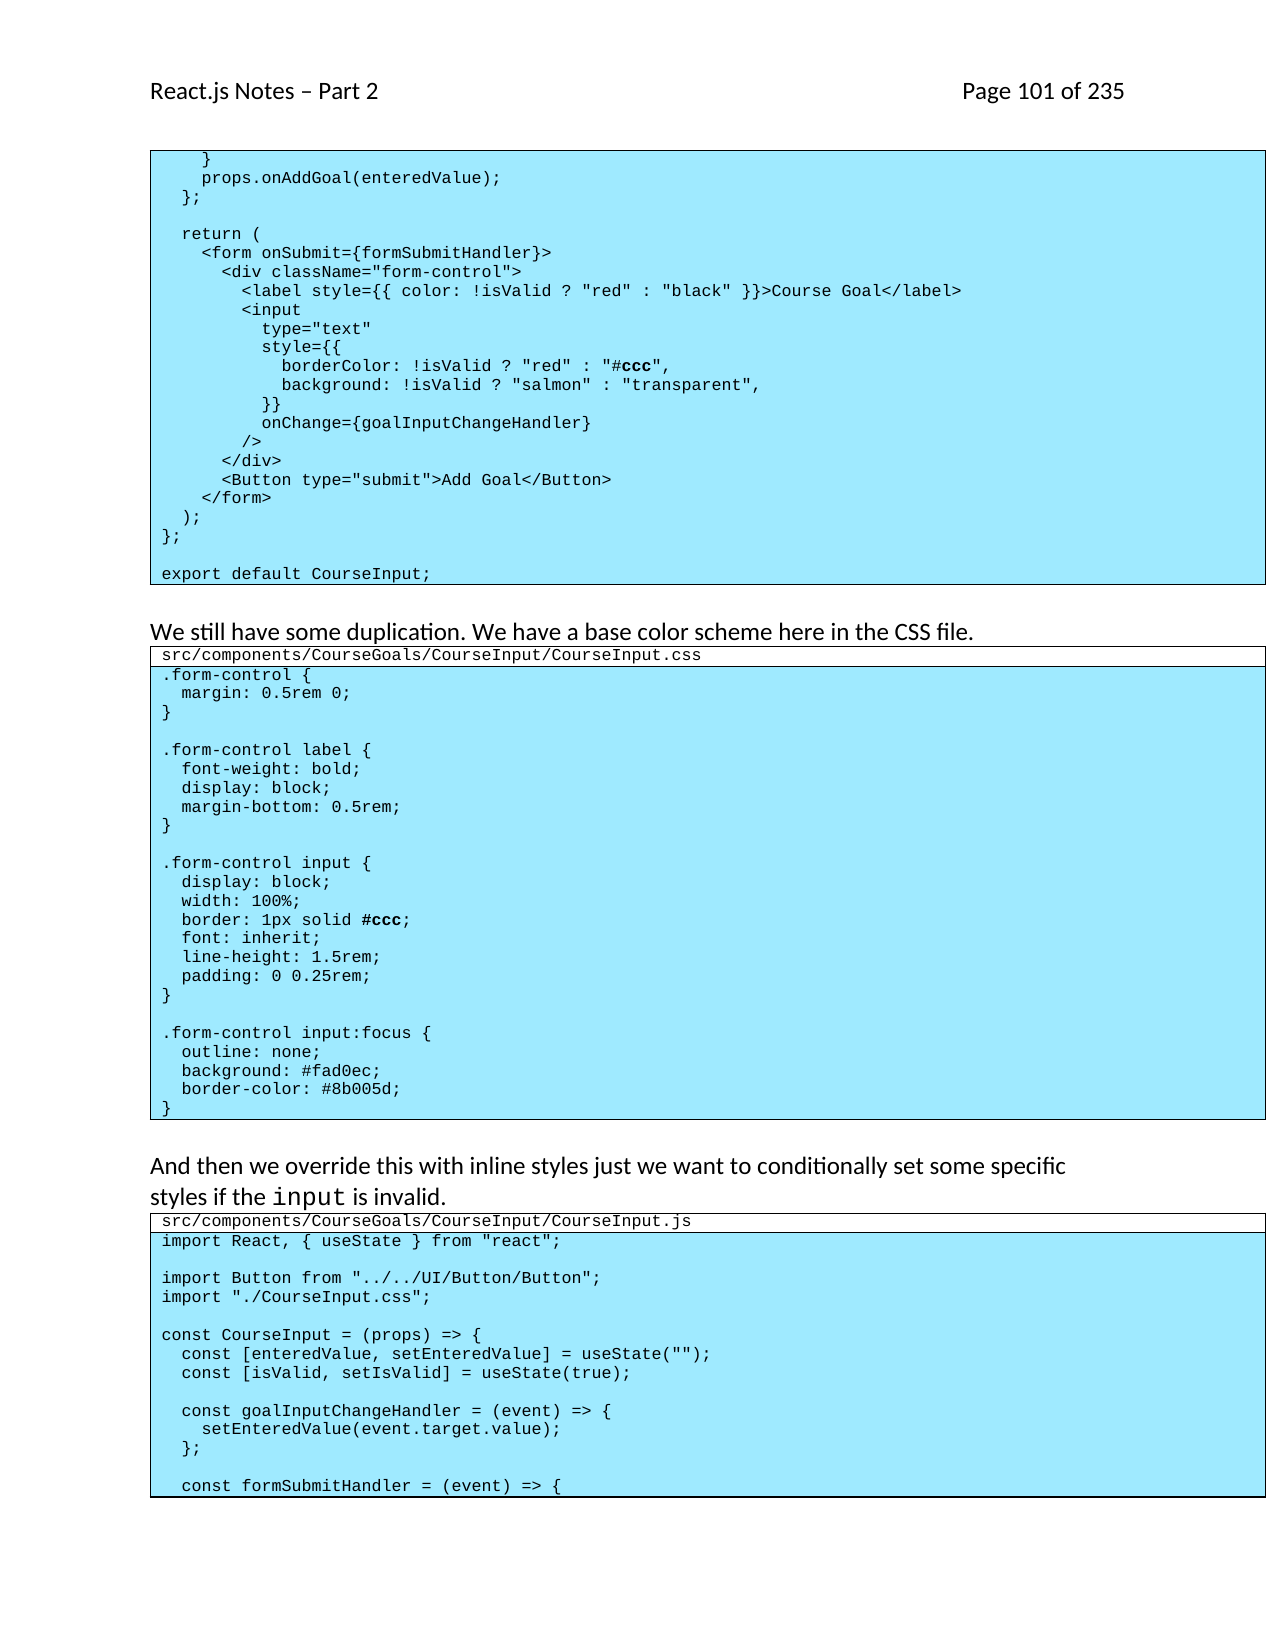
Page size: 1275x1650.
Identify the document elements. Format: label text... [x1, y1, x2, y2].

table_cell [151, 1233, 1265, 1496]
text And then we override this with inline styles just we want to conditionally set some specific styles if the input is invalid. [150, 1150, 1125, 1212]
text We still have some duplication. We have a base color scheme here in the CSS file. [150, 616, 1125, 646]
table_header src/components/CourseGoals/CourseInput/CourseInput.css [151, 647, 1265, 666]
table_header src/components/CourseGoals/CourseInput/CourseInput.js [151, 1214, 1265, 1232]
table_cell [151, 151, 1265, 584]
table_cell .form-control { margin: 0.5rem 0; } .form-control label { font-weight: bold; display: block; margin-bottom: 0.5rem; } .form-control input { display: block; width: 100%; border: 1px solid #ccc; font: inherit; line-height: 1.5rem; padding: 0 0.25rem; } .form-control input:focus { outline: none; background: #fad0ec; border-color: #8b005d; } [151, 667, 1265, 1119]
